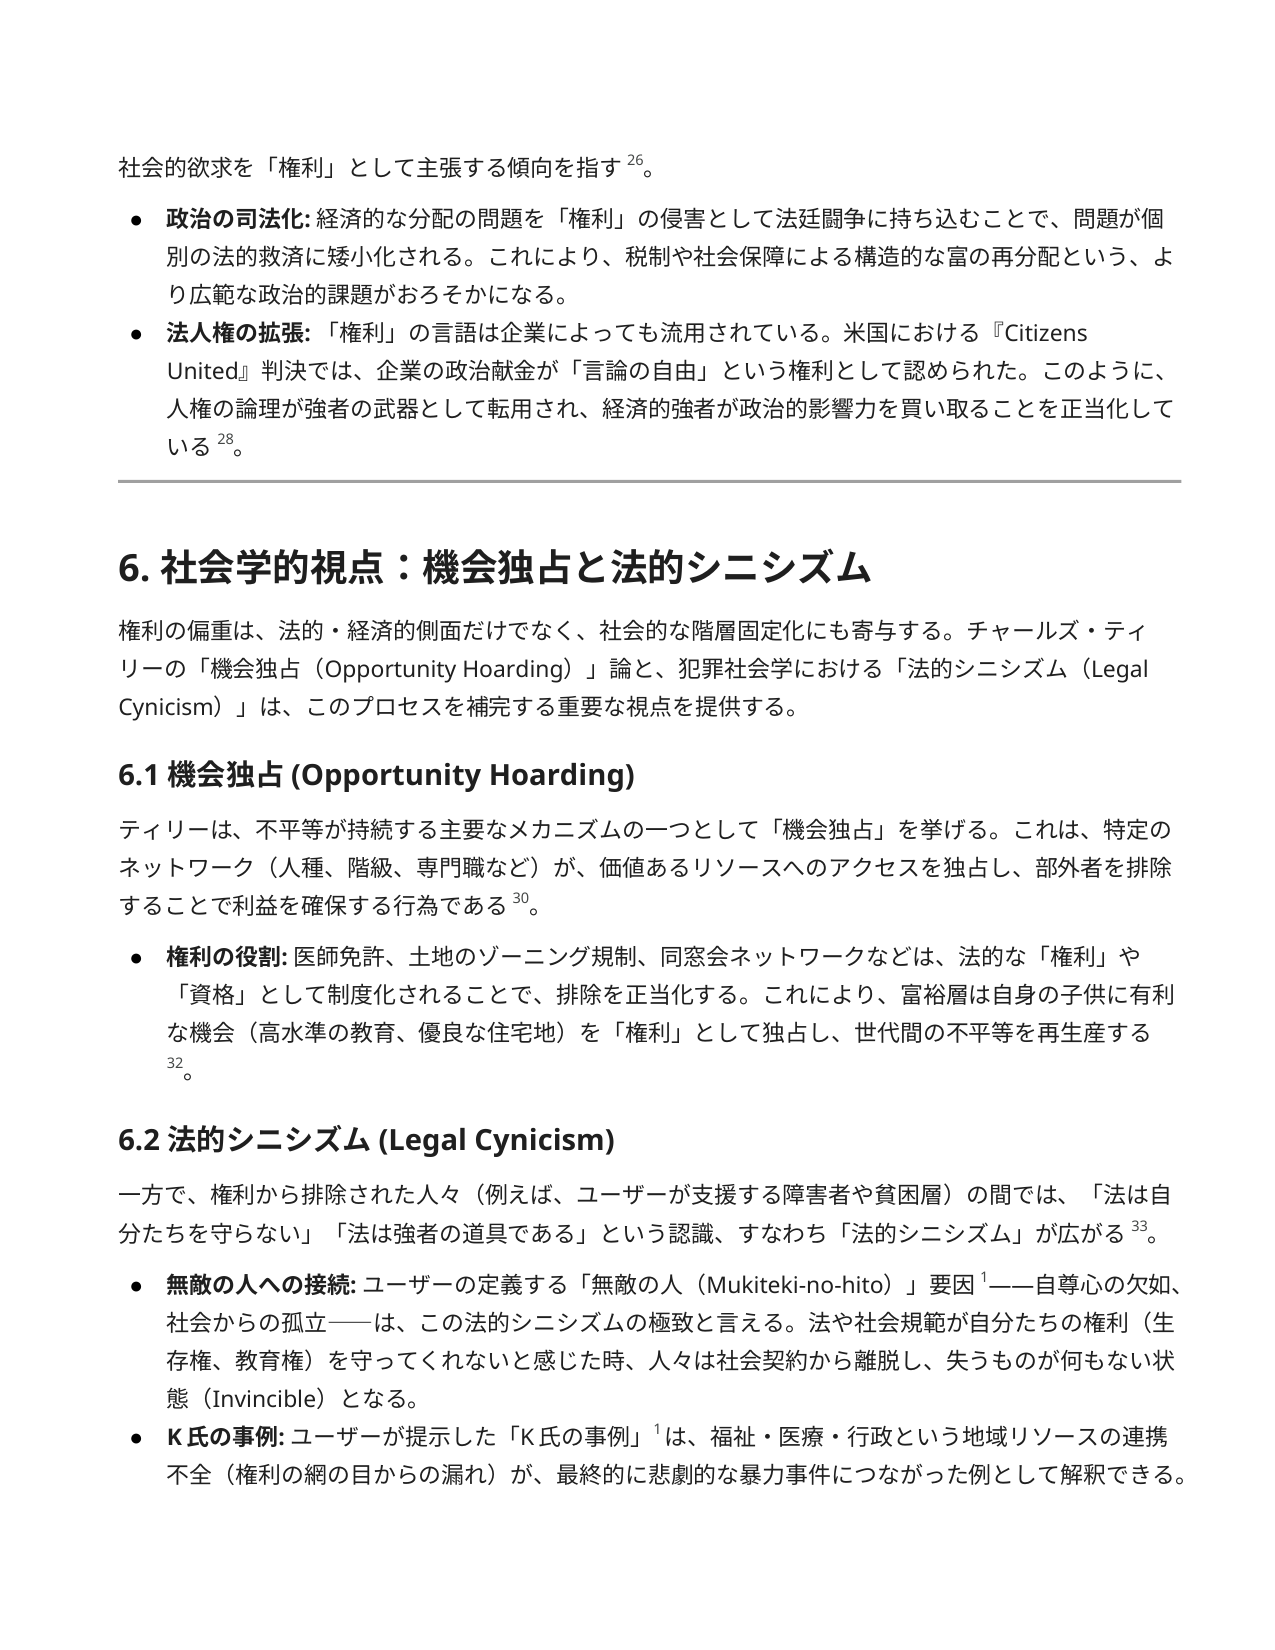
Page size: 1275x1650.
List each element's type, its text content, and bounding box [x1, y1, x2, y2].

subtitle 6.1 機会独占 (Opportunity Hoarding) [118, 752, 1181, 794]
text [118, 150, 1181, 184]
subtitle 6.2 法的シニシズム (Legal Cynicism) [118, 1117, 1181, 1159]
text 権利の偏重は、法的・経済的側面だけでなく、社会的な階層固定化にも寄与する。チャールズ・ティリーの「機会独占（Opportunity Hoarding）」論と、犯罪社会学における「法的シニシズム（Legal Cynicism）」は、このプロセスを補完する重要な視点を提供する。 [118, 613, 1181, 722]
list 権利の役割: 医師免許、土地のゾーニング規制、同窓会ネットワークなどは、法的な「権利」や「資格」として制度化されることで、排除を正当化する。これにより、富裕層は自身の子供に有利な機会（高水準の教育、優良な住宅地）を「権利」として独占し、世代間の不平等を再生産する32。 [129, 939, 1181, 1087]
list 法人権の拡張: 「権利」の言語は企業によっても流用されている。米国における『Citizens United』判決では、企業の政治献金が「言論の自由」という権利として認められた。このように、人権の論理が強者の武器として転用され、経済的強者が政治的影響力を買い取ることを正当化している28。 [129, 315, 1181, 463]
list 政治の司法化: 経済的な分配の問題を「権利」の侵害として法廷闘争に持ち込むことで、問題が個別の法的救済に矮小化される。これにより、税制や社会保障による構造的な富の再分配という、より広範な政治的課題がおろそかになる。 [129, 201, 1181, 310]
list 無敵の人への接続: ユーザーの定義する「無敵の人（Mukiteki-no-hito）」要因1――自尊心の欠如、社会からの孤立――は、この法的シニシズムの極致と言える。法や社会規範が自分たちの権利（生存権、教育権）を守ってくれないと感じた時、人々は社会契約から離脱し、失うものが何もない状態（Invincible）となる。 [129, 1267, 1181, 1414]
text 一方で、権利から排除された人々（例えば、ユーザーが支援する障害者や貧困層）の間では、「法は自分たちを守らない」「法は強者の道具である」という認識、すなわち「法的シニシズム」が広がる33。 [118, 1177, 1181, 1249]
subtitle 6. 社会学的視点：機会独占と法的シニシズム [118, 483, 1181, 593]
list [129, 1419, 1181, 1491]
text ティリーは、不平等が持続する主要なメカニズムの一つとして「機会独占」を挙げる。これは、特定のネットワーク（人種、階級、専門職など）が、価値あるリソースへのアクセスを独占し、部外者を排除することで利益を確保する行為である30。 [118, 812, 1181, 922]
